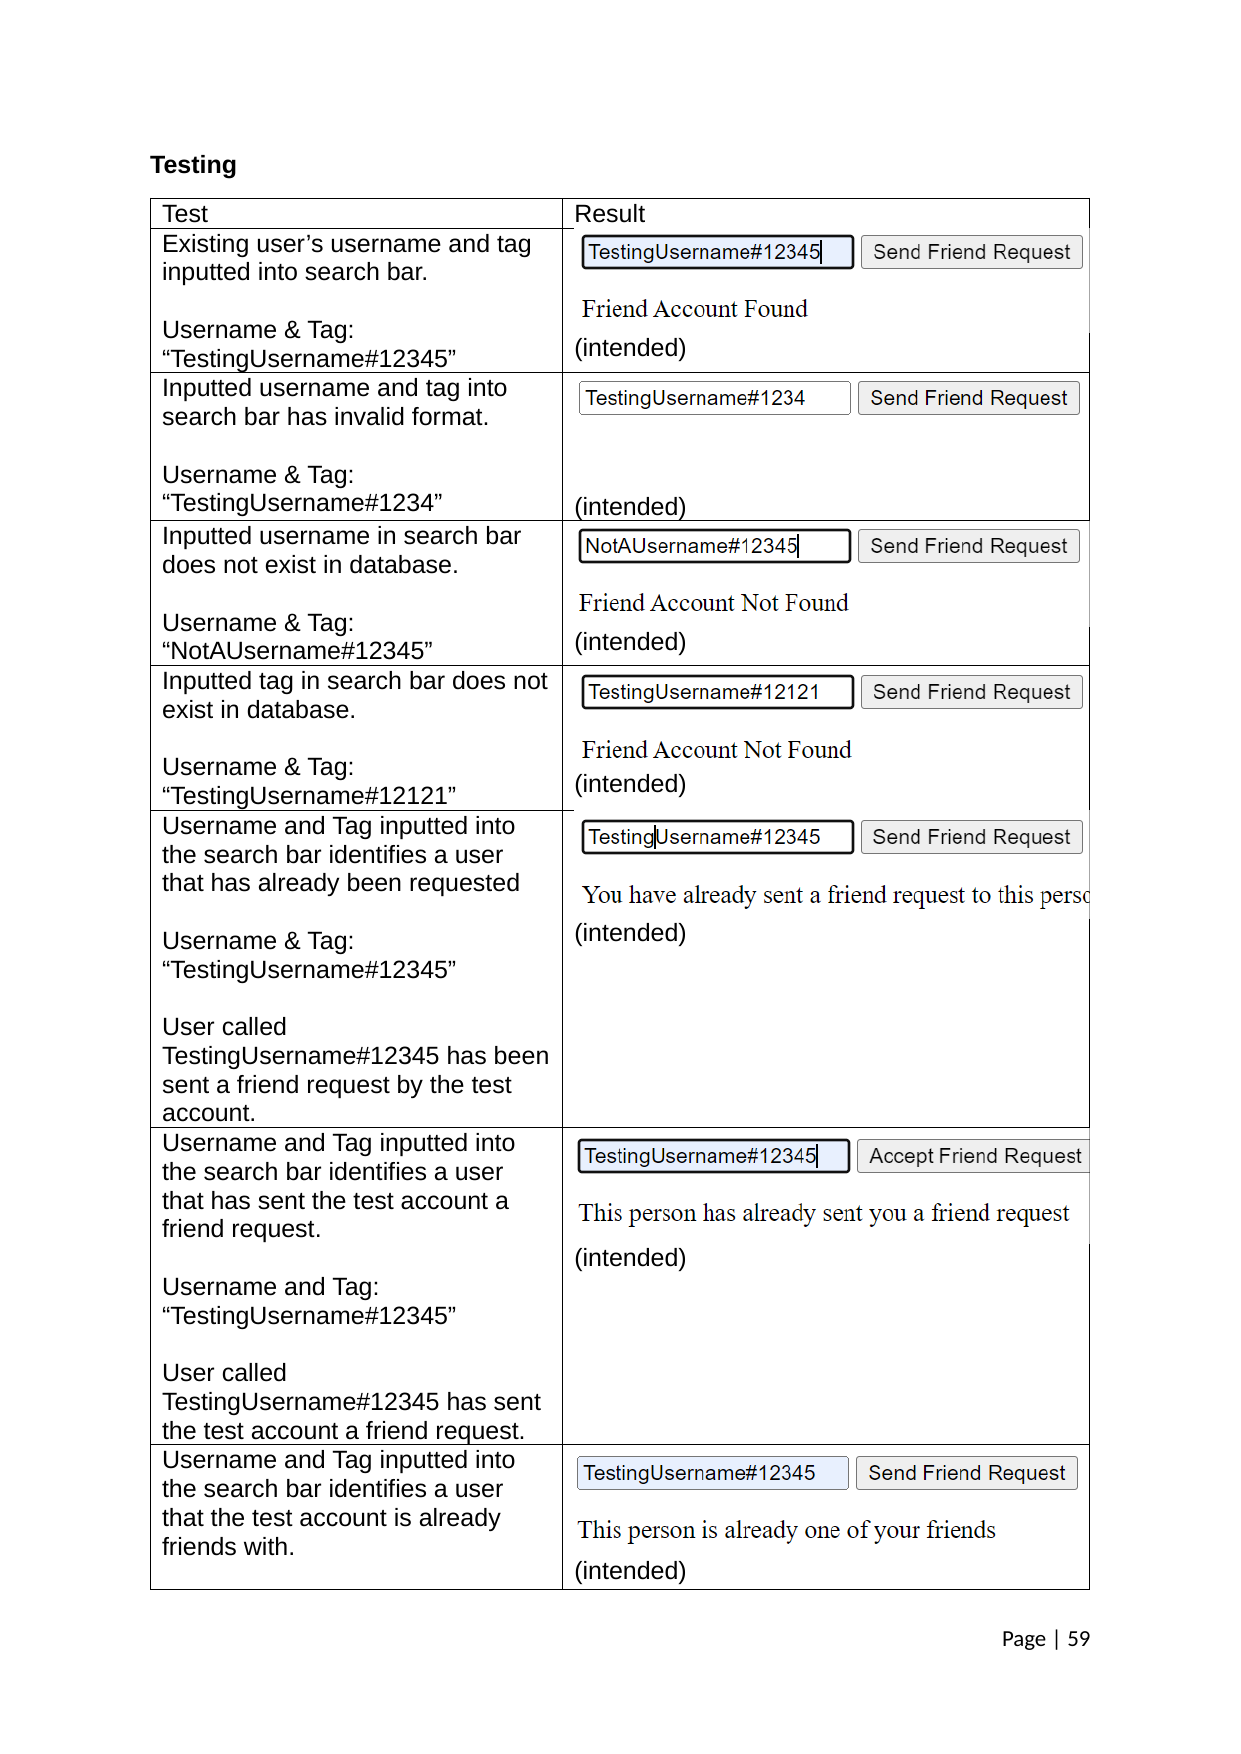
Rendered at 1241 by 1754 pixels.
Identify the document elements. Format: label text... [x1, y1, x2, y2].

table_cell (intended) [563, 1128, 1089, 1444]
table_cell (intended) [563, 521, 1089, 665]
table_cell Existing user’s username and tag inputted into search bar. Username & Tag: “TestingUsername#12345” [151, 229, 562, 372]
table_cell (intended) [563, 811, 1089, 1127]
picture [574, 373, 1089, 492]
picture [574, 521, 1090, 627]
table_cell Username and Tag inputted into the search bar identifies a user that has already been requested Username & Tag: “TestingUsername#12345” User called TestingUsername#12345 has been sent a friend request by the test account. [151, 811, 562, 1127]
table_cell (intended) [563, 229, 1089, 372]
picture [574, 810, 1090, 919]
picture [574, 1128, 1090, 1244]
table_cell Username and Tag inputted into the search bar identifies a user that has sent the test account a friend request. Username and Tag: “TestingUsername#12345” User called TestingUsername#12345 has sent the test account a friend request. [151, 1128, 562, 1444]
table_cell Inputted username and tag into search bar has invalid format. Username & Tag: “TestingUsername#1234” [151, 373, 562, 520]
table_cell (intended) [563, 373, 1089, 520]
picture [574, 1445, 1089, 1556]
table_header Test [151, 199, 562, 227]
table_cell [151, 1445, 562, 1589]
picture [574, 228, 1090, 333]
text Testing [150, 150, 1090, 179]
table_cell Inputted username in search bar does not exist in database. Username & Tag: “NotAUsername#12345” [151, 521, 562, 665]
table_cell Inputted tag in search bar does not exist in database. Username & Tag: “TestingUsername#12121” [151, 666, 562, 810]
picture [574, 666, 1089, 769]
table_header Result [563, 199, 1089, 227]
table_cell (intended) [563, 1445, 1089, 1589]
table_cell (intended) [563, 666, 1089, 810]
